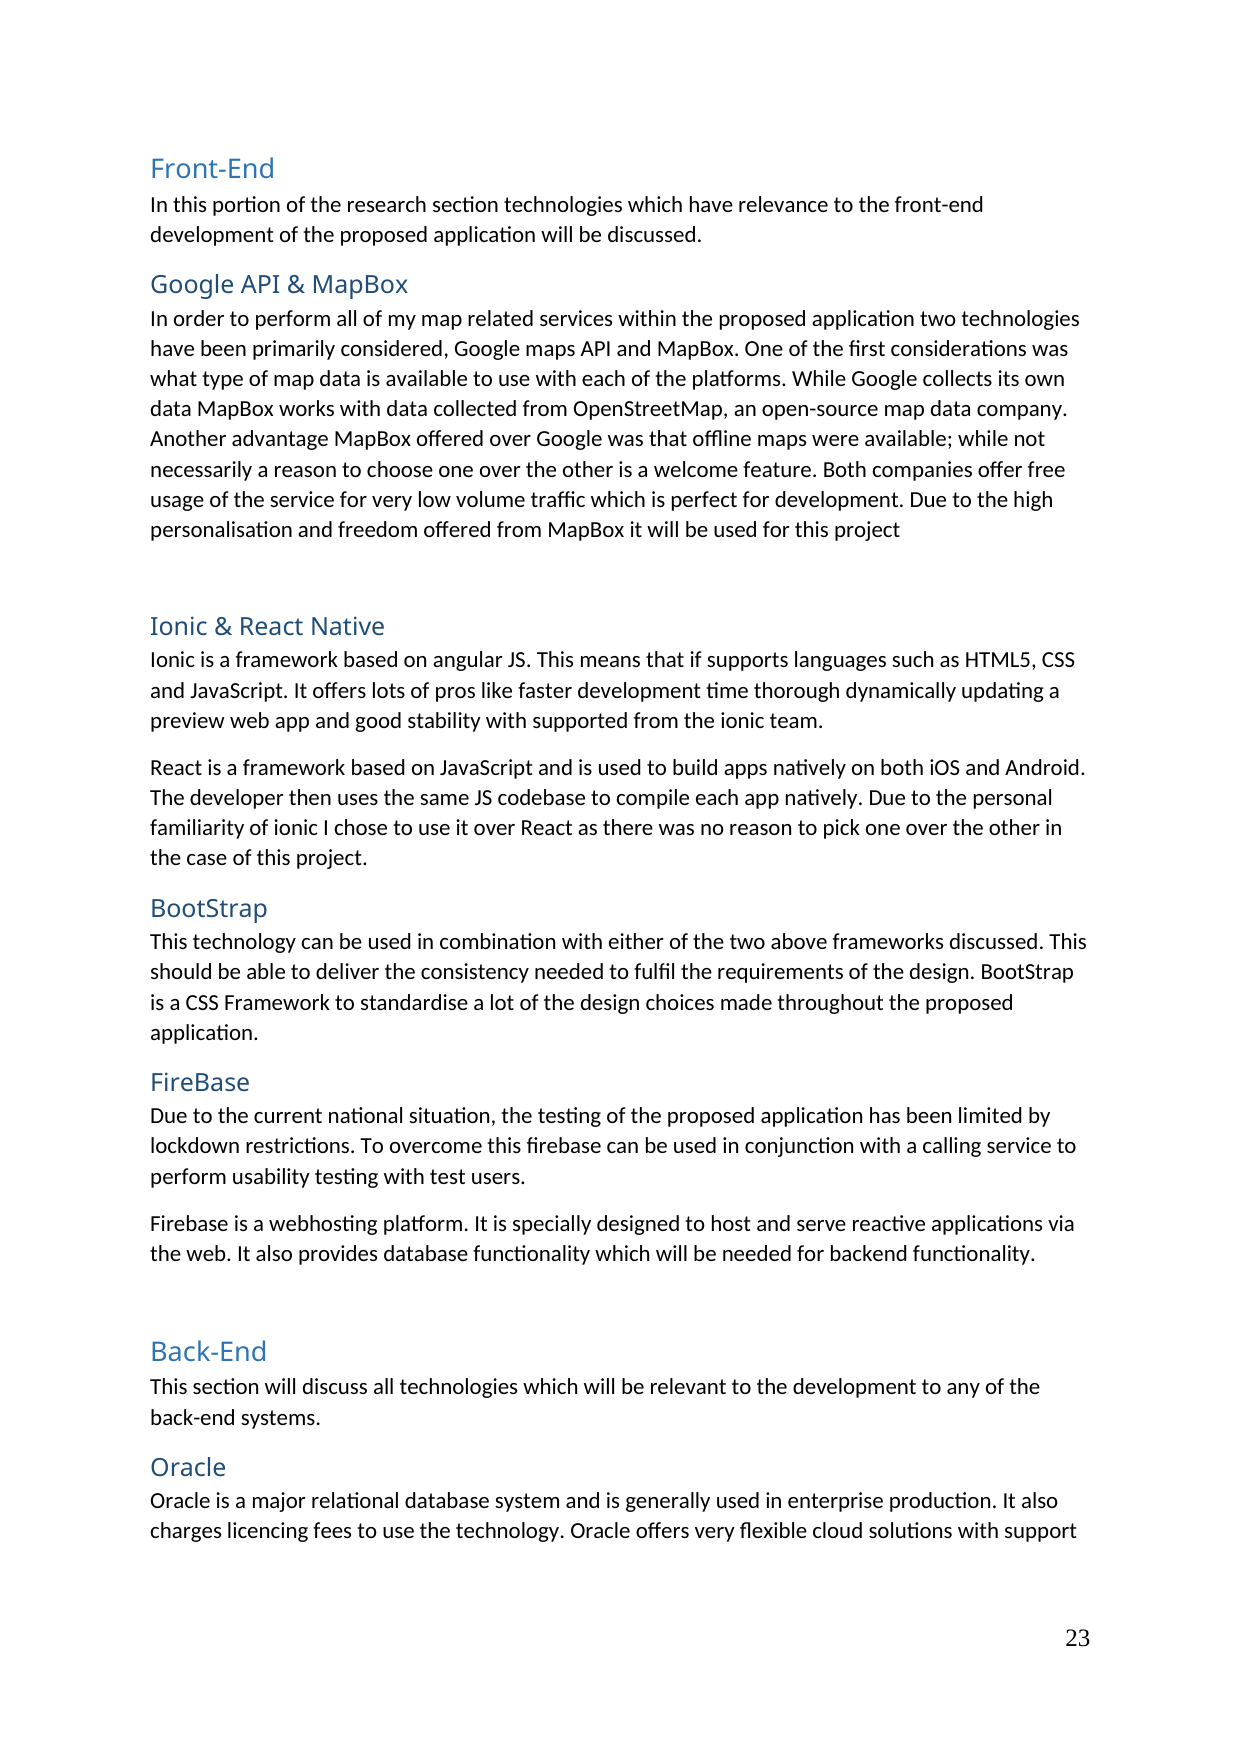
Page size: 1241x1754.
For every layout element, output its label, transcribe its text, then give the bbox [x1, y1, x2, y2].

text Firebase is a webhosting platform. It is specially designed to host and serve reactive applications via the web. It also provides database functionality which will be needed for backend functionality. [150, 1209, 1090, 1267]
subtitle Back-End [150, 1333, 1090, 1369]
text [150, 1486, 1090, 1544]
subtitle Google API & MapBox [150, 267, 1090, 301]
text In this portion of the research section technologies which have relevance to the front-end development of the proposed application will be discussed. [150, 190, 1090, 248]
subtitle FireBase [150, 1065, 1090, 1099]
text This technology can be used in combination with either of the two above frameworks discussed. This should be able to deliver the consistency needed to fulfil the requirements of the design. BootStrap is a CSS Framework to standardise a lot of the design choices made throughout the proposed application. [150, 927, 1090, 1046]
text In order to perform all of my map related services within the proposed application two technologies have been primarily considered, Google maps API and MapBox. One of the first considerations was what type of map data is available to use with each of the platforms. While Google collects its own data MapBox works with data collected from OpenStreetMap, an open-source map data company. Another advantage MapBox offered over Google was that offline maps were available; while not necessarily a reason to choose one over the other is a welcome feature. Both companies offer free usage of the service for very low volume traffic which is perfect for development. Due to the high personalisation and freedom offered from MapBox it will be used for this project [150, 304, 1090, 543]
subtitle Oracle [150, 1449, 1090, 1484]
subtitle BootStrap [150, 890, 1090, 924]
subtitle Front-End [150, 150, 1090, 187]
text Ionic is a framework based on angular JS. This means that if supports languages such as HTML5, CSS and JavaScript. It offers lots of pros like faster development time thorough dynamically updating a preview web app and good stability with supported from the ionic team. [150, 646, 1090, 734]
text This section will discuss all technologies which will be relevant to the development to any of the back-end systems. [150, 1372, 1090, 1431]
text Due to the current national situation, the testing of the proposed application has been limited by lockdown restrictions. To overcome this firebase can be used in conjunction with a calling service to perform usability testing with test users. [150, 1101, 1090, 1190]
subtitle Ionic & React Native [150, 609, 1090, 643]
text React is a framework based on JavaScript and is used to build apps natively on both iOS and Android. The developer then uses the same JS codebase to compile each app natively. Due to the personal familiarity of ionic I chose to use it over React as there was no reason to pick one over the other in the case of this project. [150, 753, 1090, 872]
